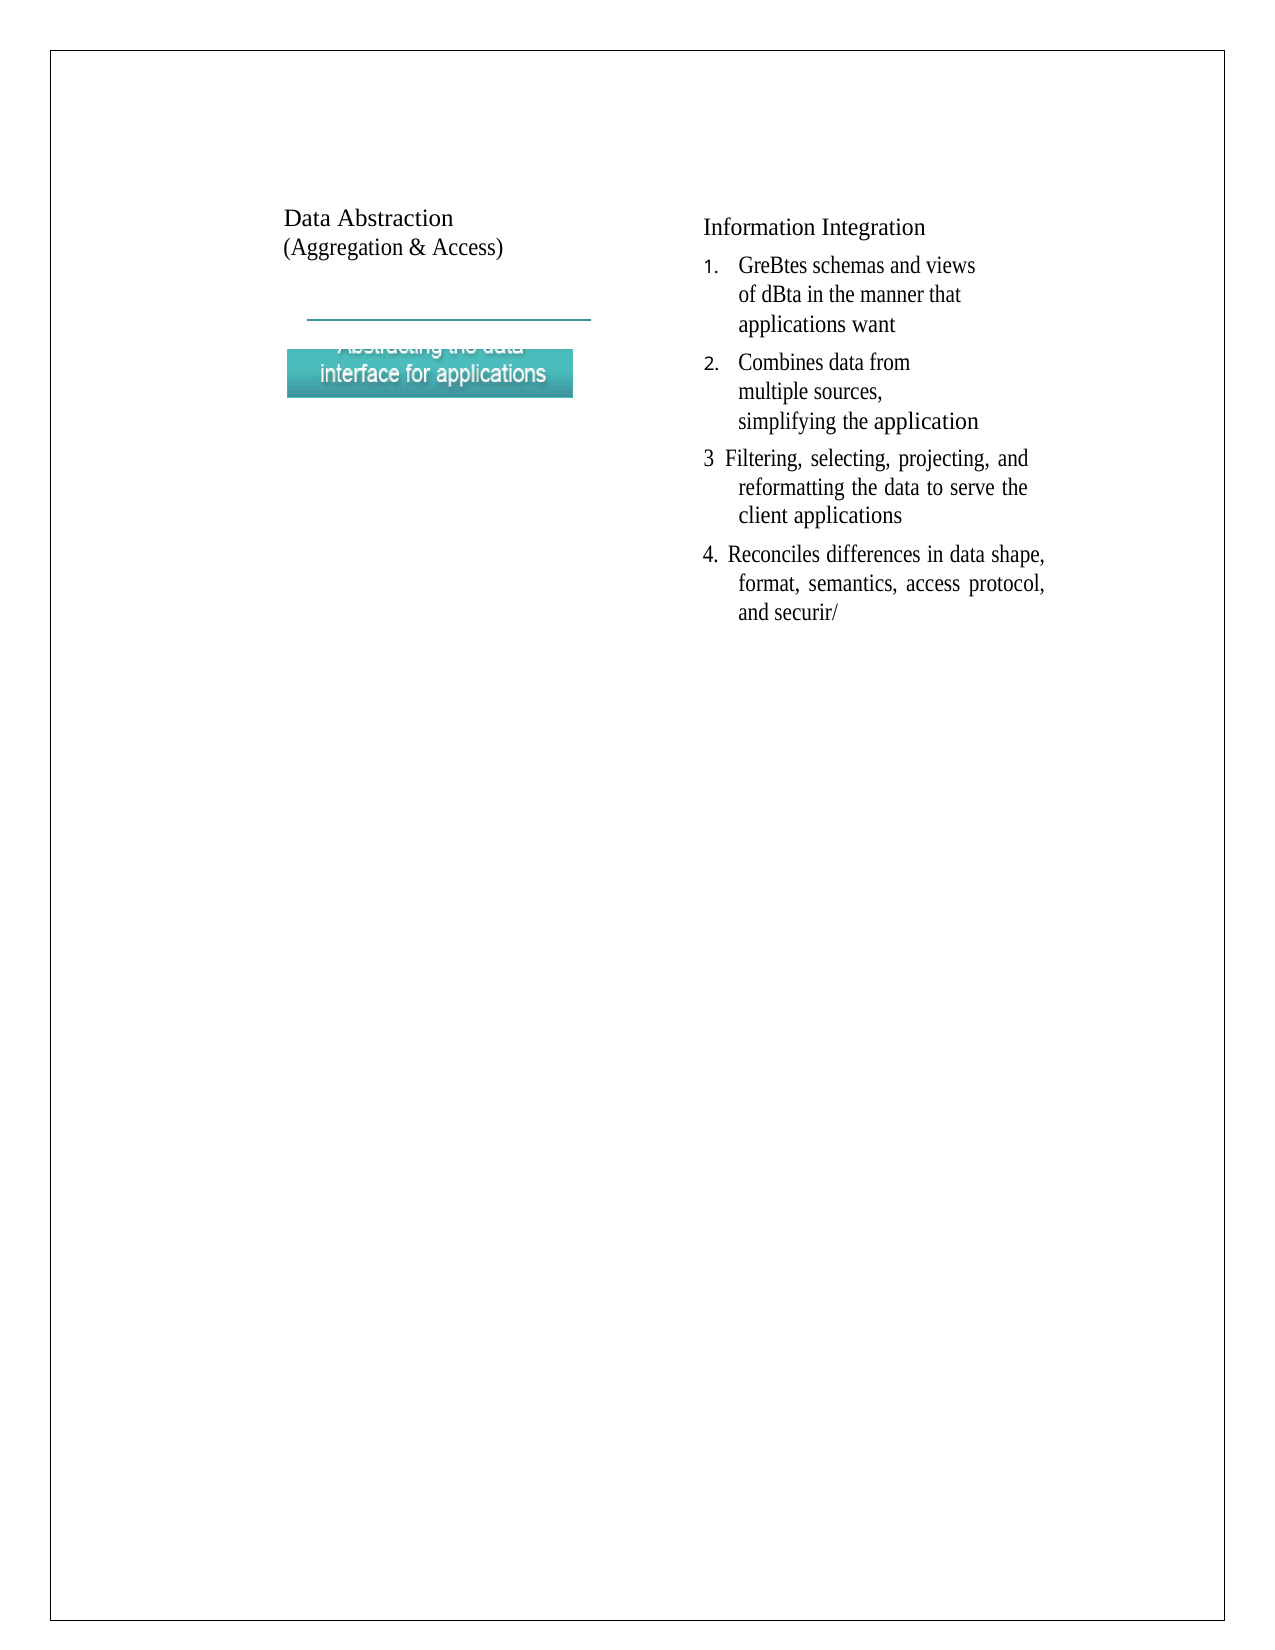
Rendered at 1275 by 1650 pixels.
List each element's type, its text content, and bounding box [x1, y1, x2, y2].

text 3 Filtering, selecting, projecting, and reformatting the data to serve the client applications [703, 443, 1028, 529]
text Data Abstraction (Aggregation & Access) [283, 203, 503, 261]
list GreBtes schemas and views of dBta in the manner that applications want [703, 250, 992, 338]
picture [287, 349, 573, 398]
list Combines data from multiple sources, simplifying the application [703, 347, 981, 435]
text Information Integration [703, 212, 1223, 241]
text 4. Reconciles differences in data shape, format, semantics, access protocol, and securir/ [703, 539, 1045, 626]
